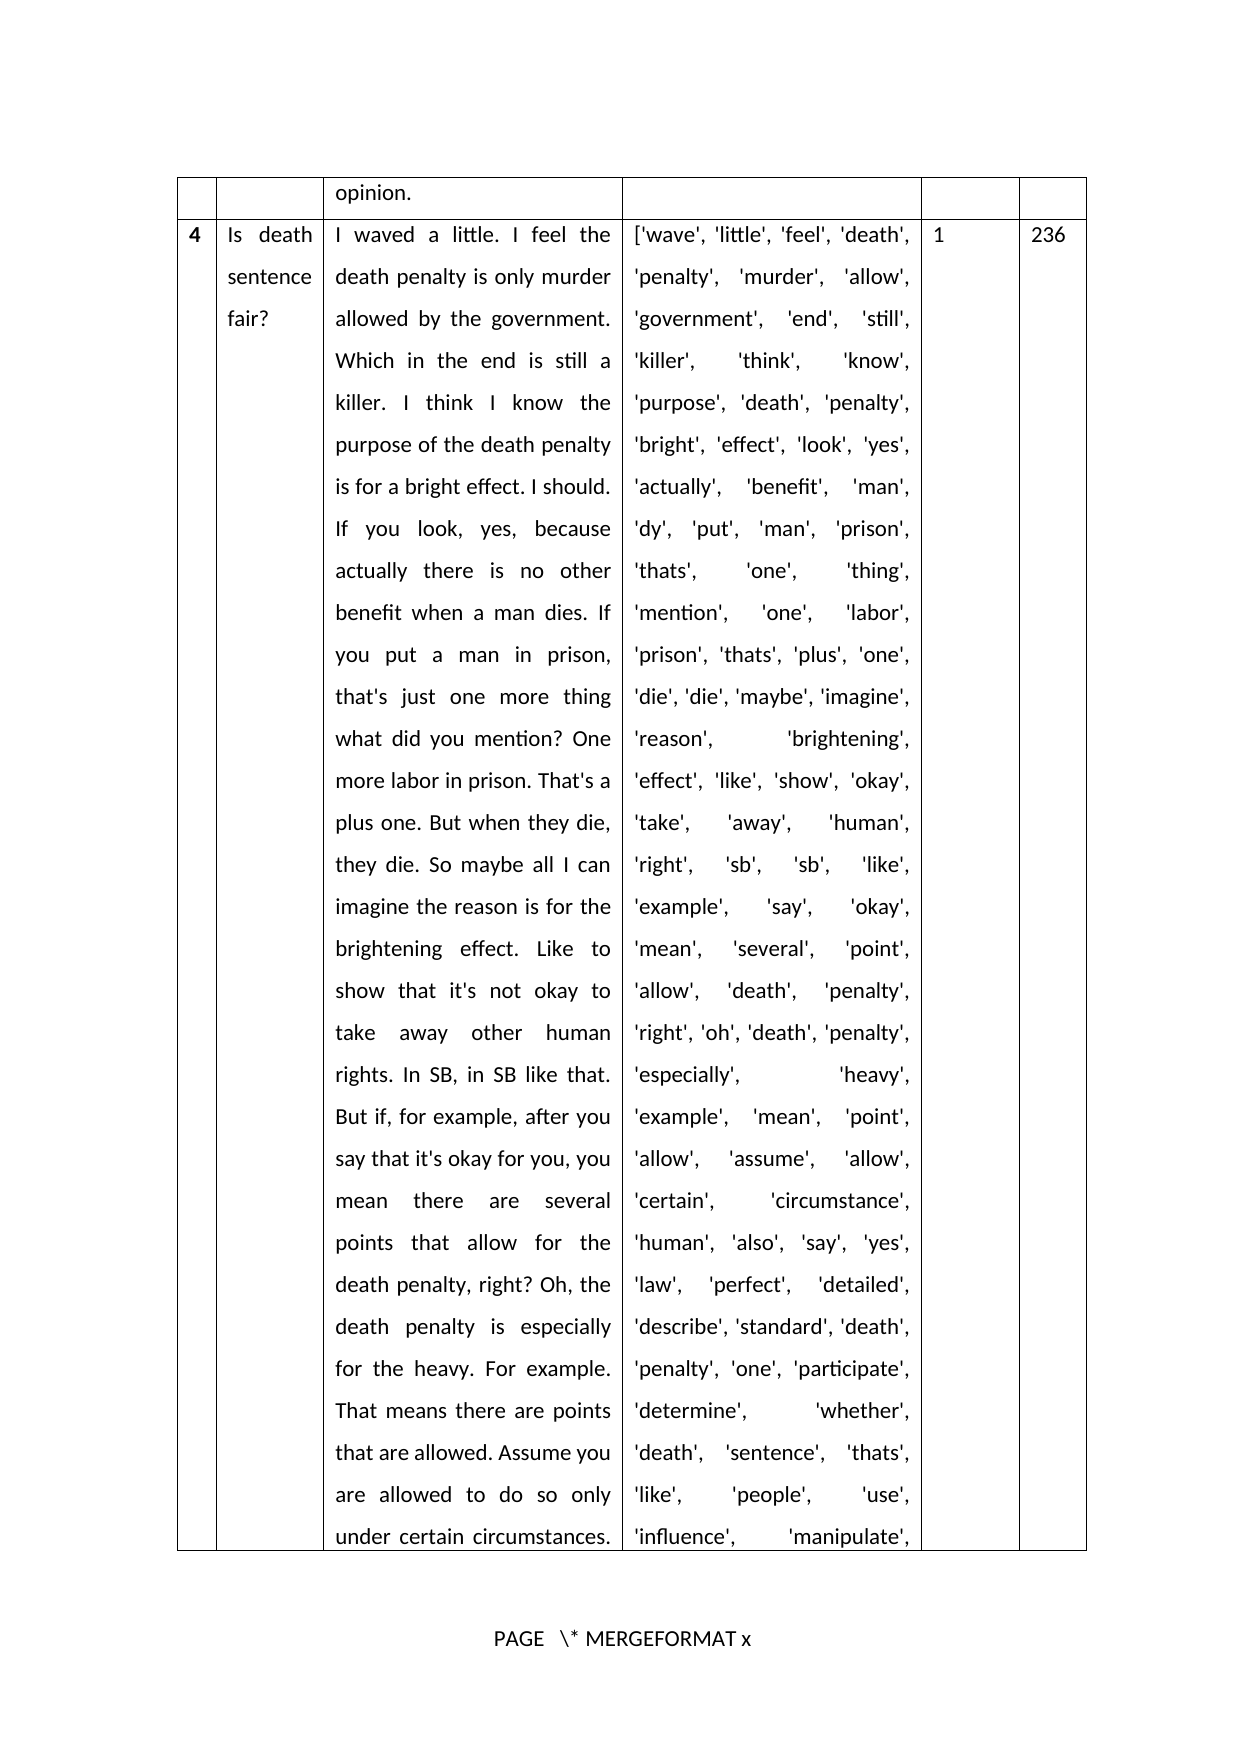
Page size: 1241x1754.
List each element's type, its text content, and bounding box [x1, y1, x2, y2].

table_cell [217, 178, 323, 219]
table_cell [623, 178, 921, 219]
table_cell 1 [922, 220, 1019, 1550]
table_cell 1 [922, 178, 1019, 219]
table_cell 15 [1020, 178, 1086, 219]
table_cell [623, 220, 921, 1550]
table_cell 2 [178, 178, 216, 219]
table_cell 4 [178, 220, 216, 1550]
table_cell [324, 220, 622, 1550]
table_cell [324, 178, 622, 219]
table_cell 236 [1020, 220, 1086, 1550]
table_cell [217, 220, 323, 1550]
